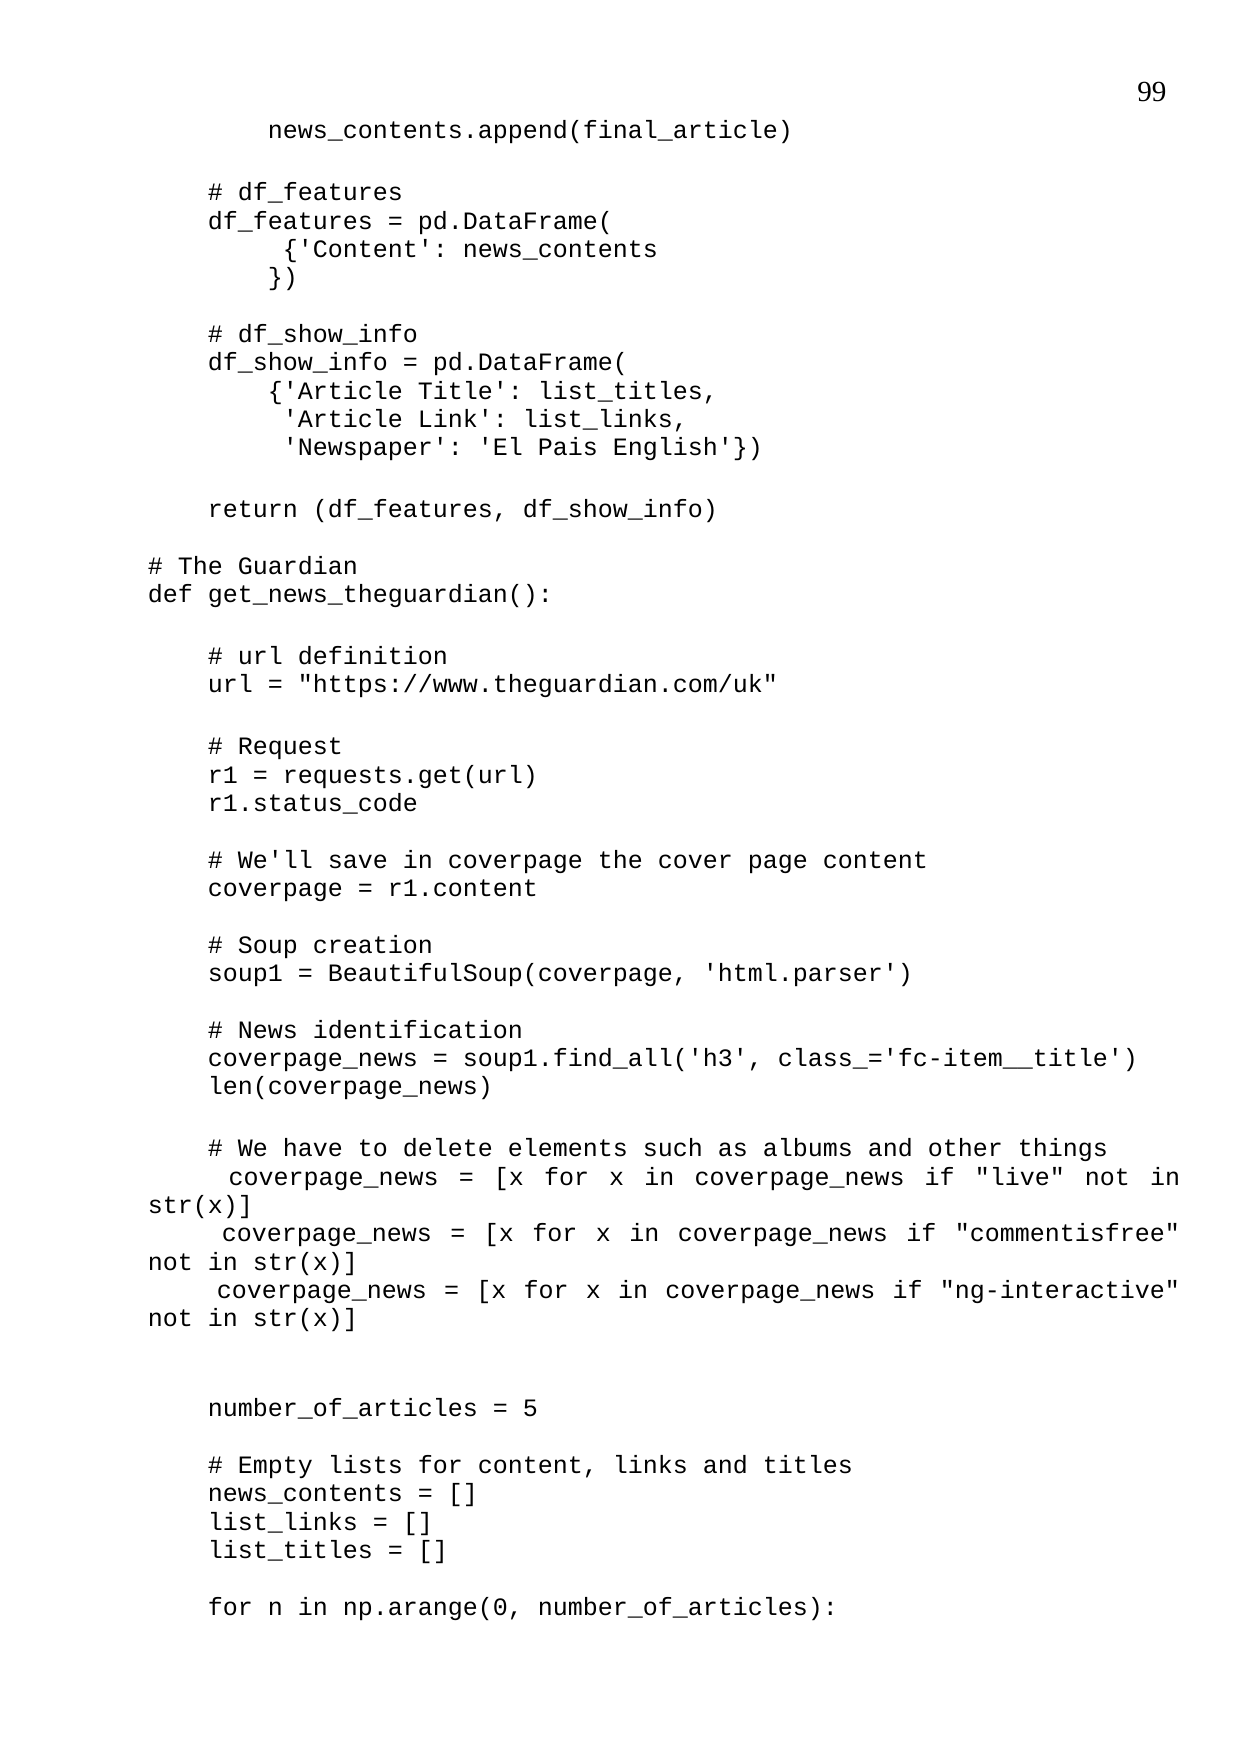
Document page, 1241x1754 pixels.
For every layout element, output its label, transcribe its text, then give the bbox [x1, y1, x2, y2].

text coverpage_news = [x for x in coverpage_news if "live" not in str(x)] [148, 1164, 1181, 1221]
text # df_show_info [148, 322, 1181, 350]
text coverpage = r1.content [148, 876, 1181, 904]
text return (df_features, df_show_info) [148, 497, 1181, 525]
text # url definition [148, 644, 1181, 672]
text # Empty lists for content, links and titles [148, 1453, 1181, 1481]
text }) [148, 265, 1181, 293]
text number_of_articles = 5 [148, 1396, 1181, 1424]
text # df_features [148, 180, 1181, 208]
text r1.status_code [148, 791, 1181, 819]
text r1 = requests.get(url) [148, 762, 1181, 791]
text coverpage_news = soup1.find_all('h3', class_='fc-item__title') [148, 1046, 1181, 1074]
text list_titles = [] [148, 1538, 1181, 1566]
text # We'll save in coverpage the cover page content [148, 847, 1181, 876]
text soup1 = BeautifulSoup(coverpage, 'html.parser') [148, 961, 1181, 989]
text {'Article Title': list_titles, [148, 378, 1181, 407]
text # Soup creation [148, 932, 1181, 961]
text # The Guardian [148, 553, 1181, 582]
text 'Article Link': list_links, [148, 407, 1181, 435]
text def get_news_theguardian(): [148, 582, 1181, 610]
text {'Content': news_contents [148, 237, 1181, 265]
text # Request [148, 734, 1181, 762]
text df_features = pd.DataFrame( [148, 208, 1181, 237]
text list_links = [] [148, 1509, 1181, 1538]
text df_show_info = pd.DataFrame( [148, 350, 1181, 378]
text coverpage_news = [x for x in coverpage_news if "commentisfree" not in str(x)] [148, 1221, 1181, 1277]
text for n in np.arange(0, number_of_articles): [148, 1594, 1181, 1623]
text # News identification [148, 1017, 1181, 1046]
text news_contents = [] [148, 1481, 1181, 1509]
text len(coverpage_news) [148, 1074, 1181, 1102]
text 'Newspaper': 'El Pais English'}) [148, 435, 1181, 463]
text news_contents.append(final_article) [148, 118, 1181, 146]
text url = "https://www.theguardian.com/uk" [148, 672, 1181, 700]
text coverpage_news = [x for x in coverpage_news if "ng-interactive" not in str(x)] [148, 1277, 1181, 1334]
text # We have to delete elements such as albums and other things [148, 1136, 1181, 1164]
